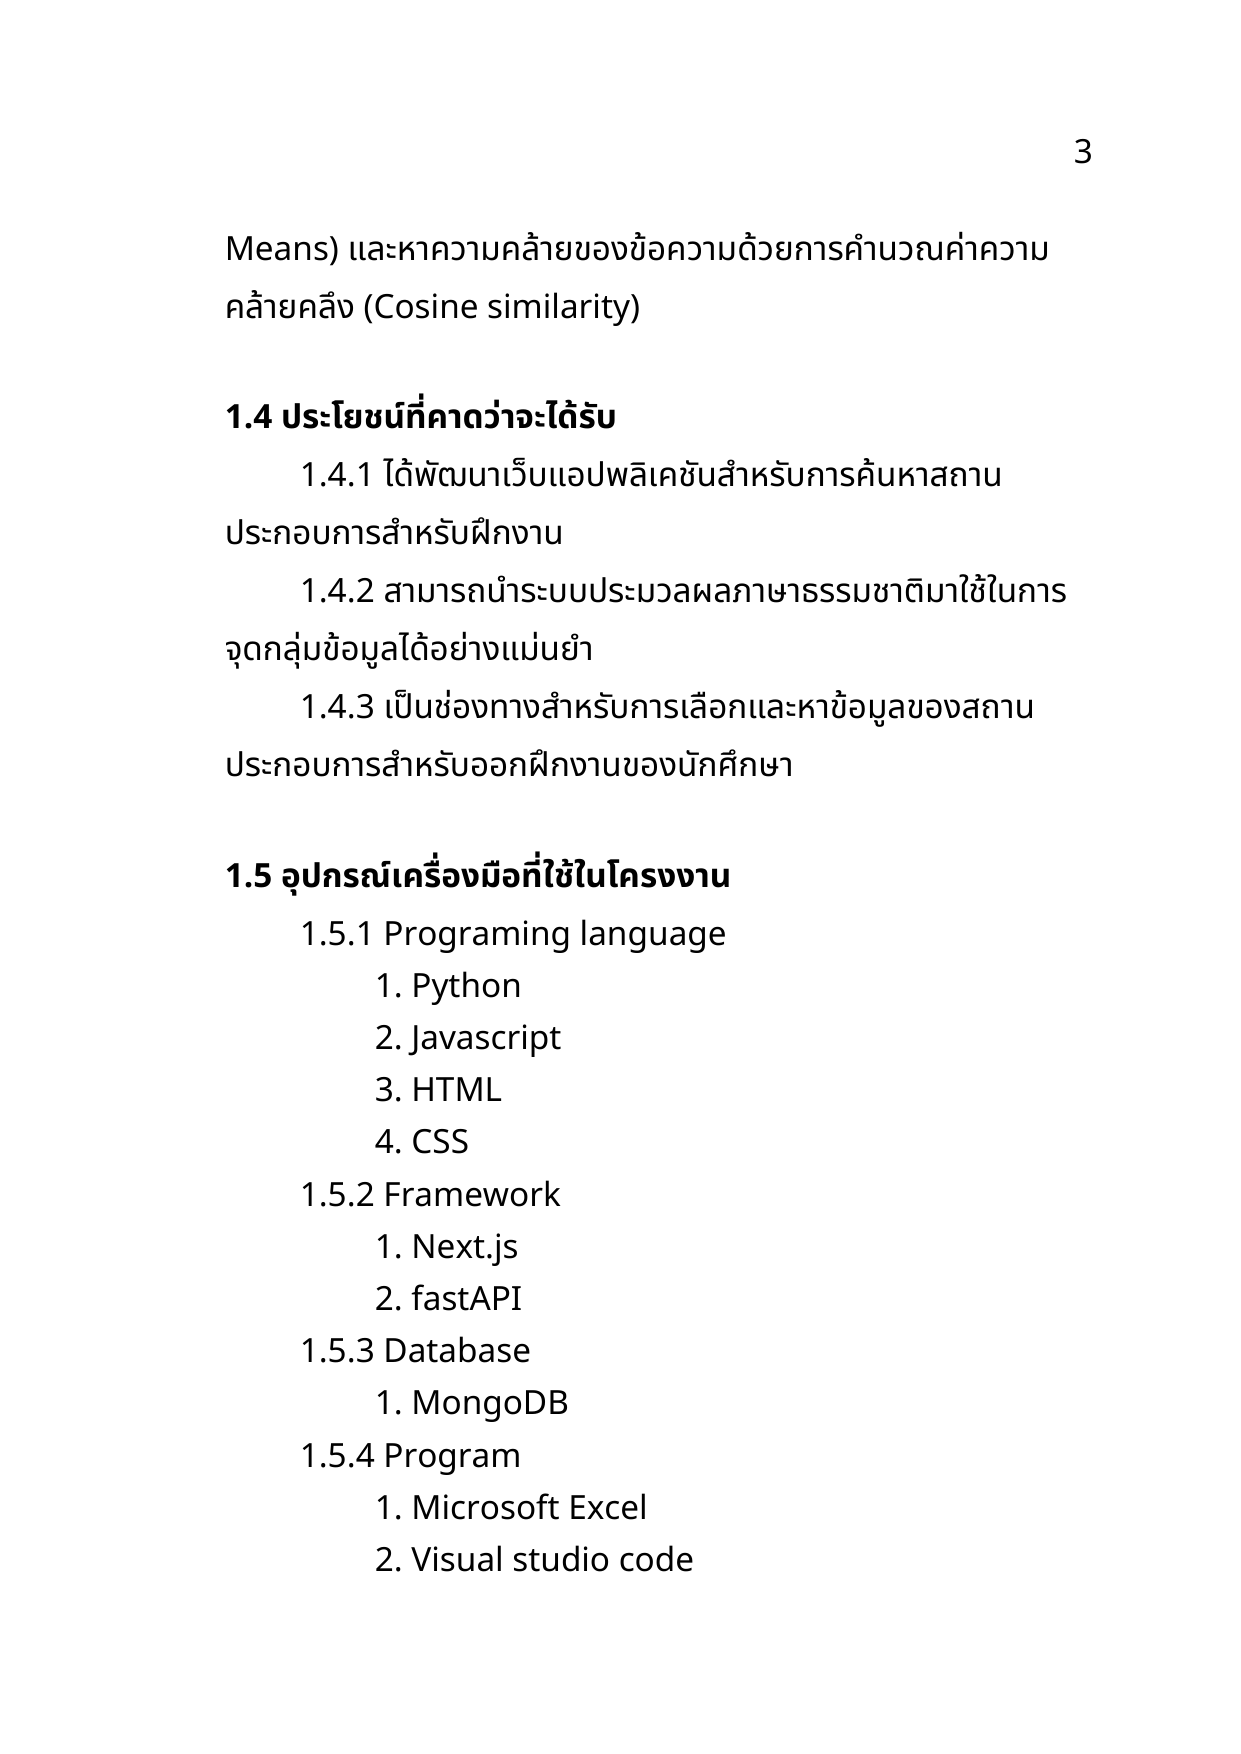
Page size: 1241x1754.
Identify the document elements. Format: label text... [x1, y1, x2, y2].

text 2. fastAPI [224, 1275, 1092, 1320]
text 1. MongoDB [224, 1379, 1092, 1424]
text 1.5.4 Program [224, 1431, 1092, 1477]
subtitle 1.4 ประโยชน์ที่คาดว่าจะได้รับ [224, 393, 1092, 443]
text 2. Visual studio code [224, 1536, 1092, 1581]
text 1. Python [224, 962, 1092, 1007]
text 3. HTML [224, 1066, 1092, 1111]
text 4. CSS [224, 1118, 1092, 1164]
text 1. Next.js [224, 1223, 1092, 1268]
subtitle 1.5 อุปกรณ์เครื่องมือที่ใช้ในโครงงาน [224, 851, 1092, 902]
text 1.5.3 Database [224, 1327, 1092, 1372]
text 1.4.1 ได้พัฒนาเว็บแอปพลิเคชันสำหรับการค้นหาสถานประกอบการสำหรับฝึกงาน [224, 451, 1092, 559]
text 2. Javascript [224, 1014, 1092, 1059]
text 1.4.2 สามารถนำระบบประมวลผลภาษาธรรมชาติมาใช้ในการจุดกลุ่มข้อมูลได้อย่างแม่นยำ [224, 567, 1092, 676]
text 1.4.3 เป็นช่องทางสำหรับการเลือกและหาข้อมูลของสถานประกอบการสำหรับออกฝึกงานของนักศึกษา [224, 683, 1092, 792]
text 1. Microsoft Excel [224, 1483, 1092, 1529]
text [224, 224, 1092, 333]
text 1.5.1 Programing language [224, 909, 1092, 955]
text 1.5.2 Framework [224, 1170, 1092, 1216]
